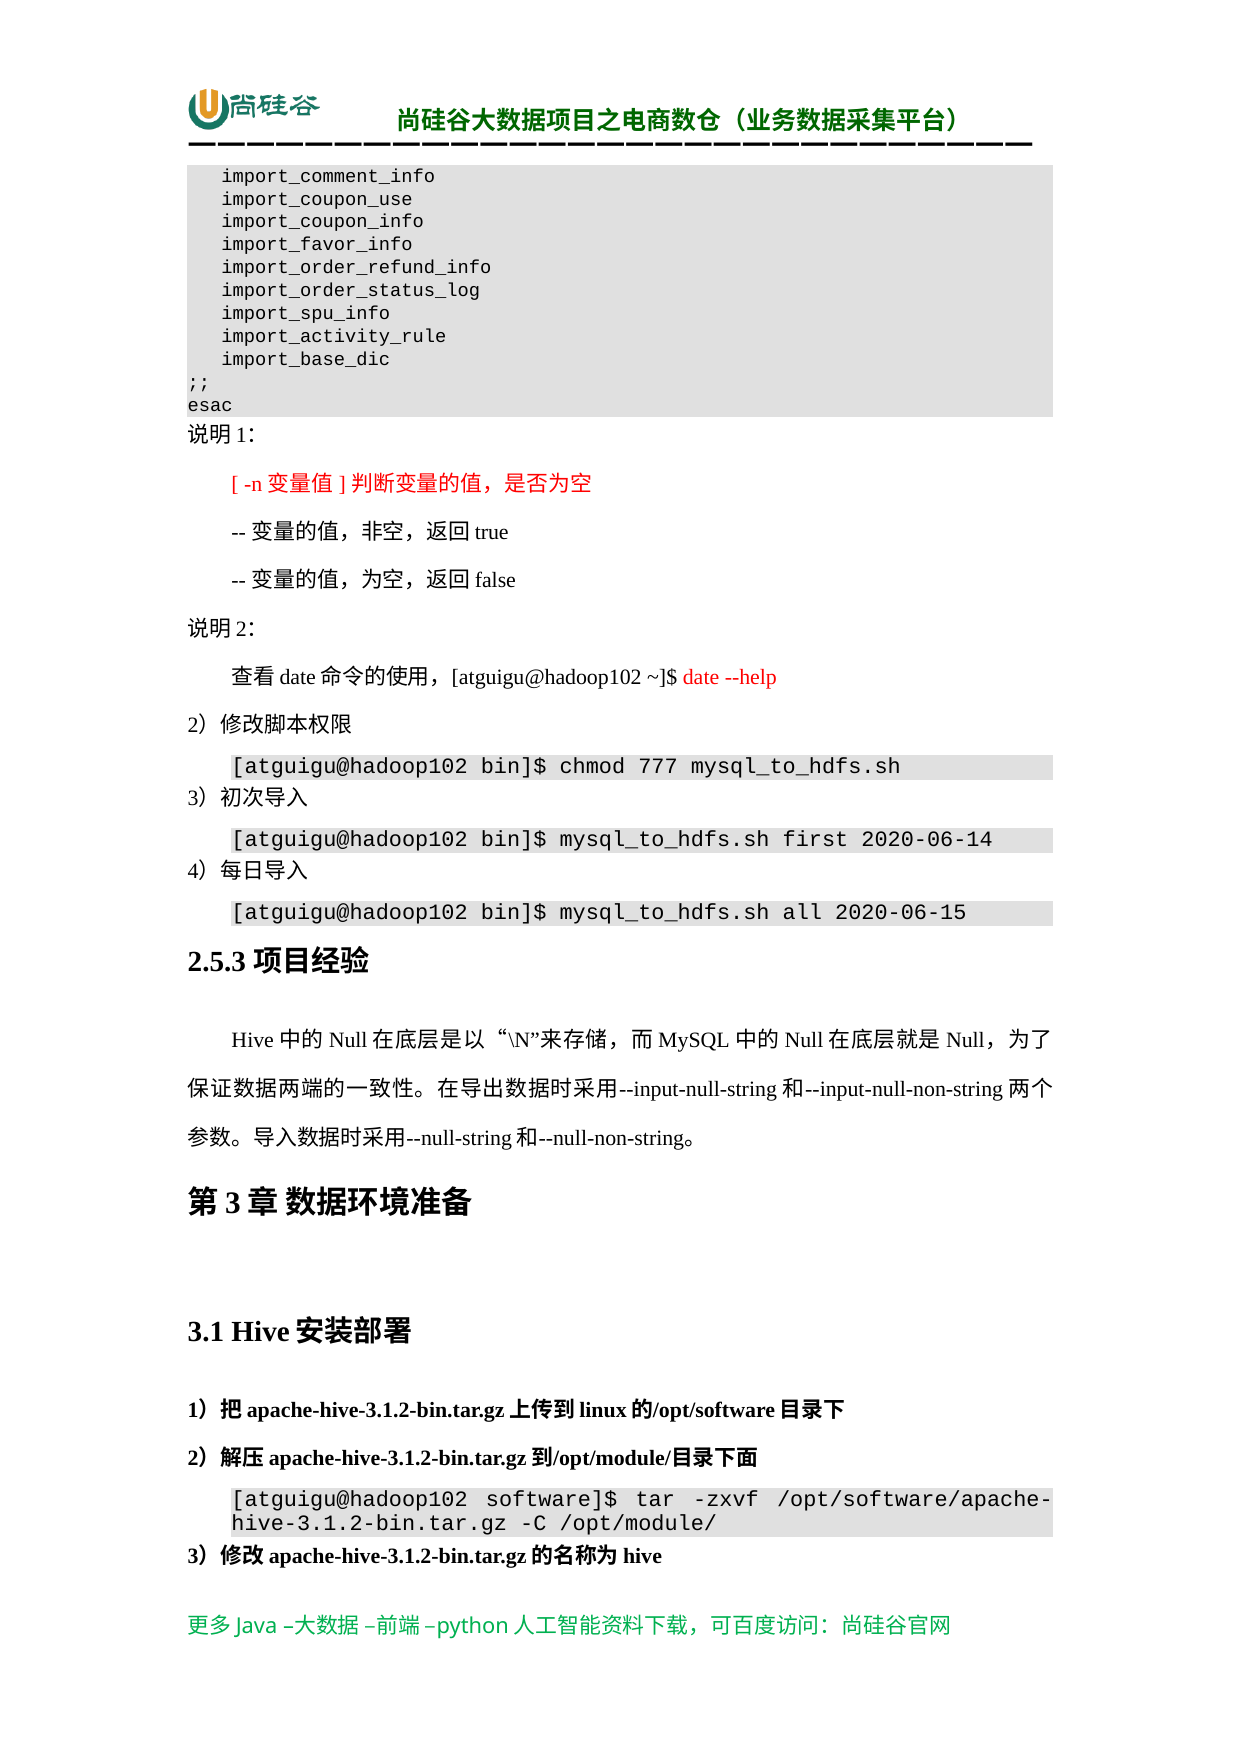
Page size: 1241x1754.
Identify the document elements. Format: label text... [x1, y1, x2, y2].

text esac [187, 394, 1053, 417]
subtitle 第3章 数据环境准备 [187, 1167, 1053, 1232]
text -- 变量的值，为空，返回false [187, 562, 1053, 594]
text import_order_status_log [187, 279, 1053, 302]
text import_comment_info [187, 165, 1053, 188]
text 4）每日导入 [187, 853, 1053, 886]
text -- 变量的值，非空，返回true [187, 513, 1053, 546]
text import_activity_rule [187, 325, 1053, 348]
text 3）初次导入 [187, 780, 1053, 812]
text Hive中的Null在底层是以“\N”来存储，而MySQL中的Null在底层就是Null，为了保证数据两端的一致性。在导出数据时采用--input-null-string和--input-null-non-string两个参数。导入数据时采用--null-string和--null-non-string。 [187, 1022, 1053, 1152]
text 2）修改脚本权限 [187, 707, 1053, 739]
text 1）把apache-hive-3.1.2-bin.tar.gz上传到linux的/opt/software目录下 [187, 1391, 1053, 1424]
text 说明1： [187, 417, 1053, 449]
text 查看date命令的使用，[atguigu@hadoop102 ~]$ date --help [187, 658, 1053, 691]
text import_order_refund_info [187, 256, 1053, 279]
text ;; [187, 371, 1053, 394]
text [atguigu@hadoop102 bin]$ mysql_to_hdfs.sh all 2020-06-15 [231, 901, 1053, 926]
text 2）解压apache-hive-3.1.2-bin.tar.gz到/opt/module/目录下面 [187, 1439, 1053, 1472]
subtitle 3.1 Hive安装部署 [187, 1296, 1053, 1361]
picture [187, 88, 320, 130]
text import_coupon_use [187, 188, 1053, 211]
text import_base_dic [187, 348, 1053, 371]
text import_spu_info [187, 302, 1053, 325]
subtitle 2.5.3 项目经验 [187, 926, 1053, 991]
text [atguigu@hadoop102 bin]$ chmod 777 mysql_to_hdfs.sh [231, 755, 1053, 780]
text 3）修改apache-hive-3.1.2-bin.tar.gz的名称为hive [187, 1537, 1053, 1570]
text 说明2： [187, 610, 1053, 643]
text [atguigu@hadoop102 software]$ tar -zxvf /opt/software/apache-hive-3.1.2-bin.tar.gz -C /opt/module/ [231, 1488, 1053, 1537]
text import_coupon_info [187, 211, 1053, 233]
text [atguigu@hadoop102 bin]$ mysql_to_hdfs.sh first 2020-06-14 [231, 828, 1053, 853]
text import_favor_info [187, 233, 1053, 256]
text [ -n 变量值 ] 判断变量的值，是否为空 [187, 465, 1053, 498]
